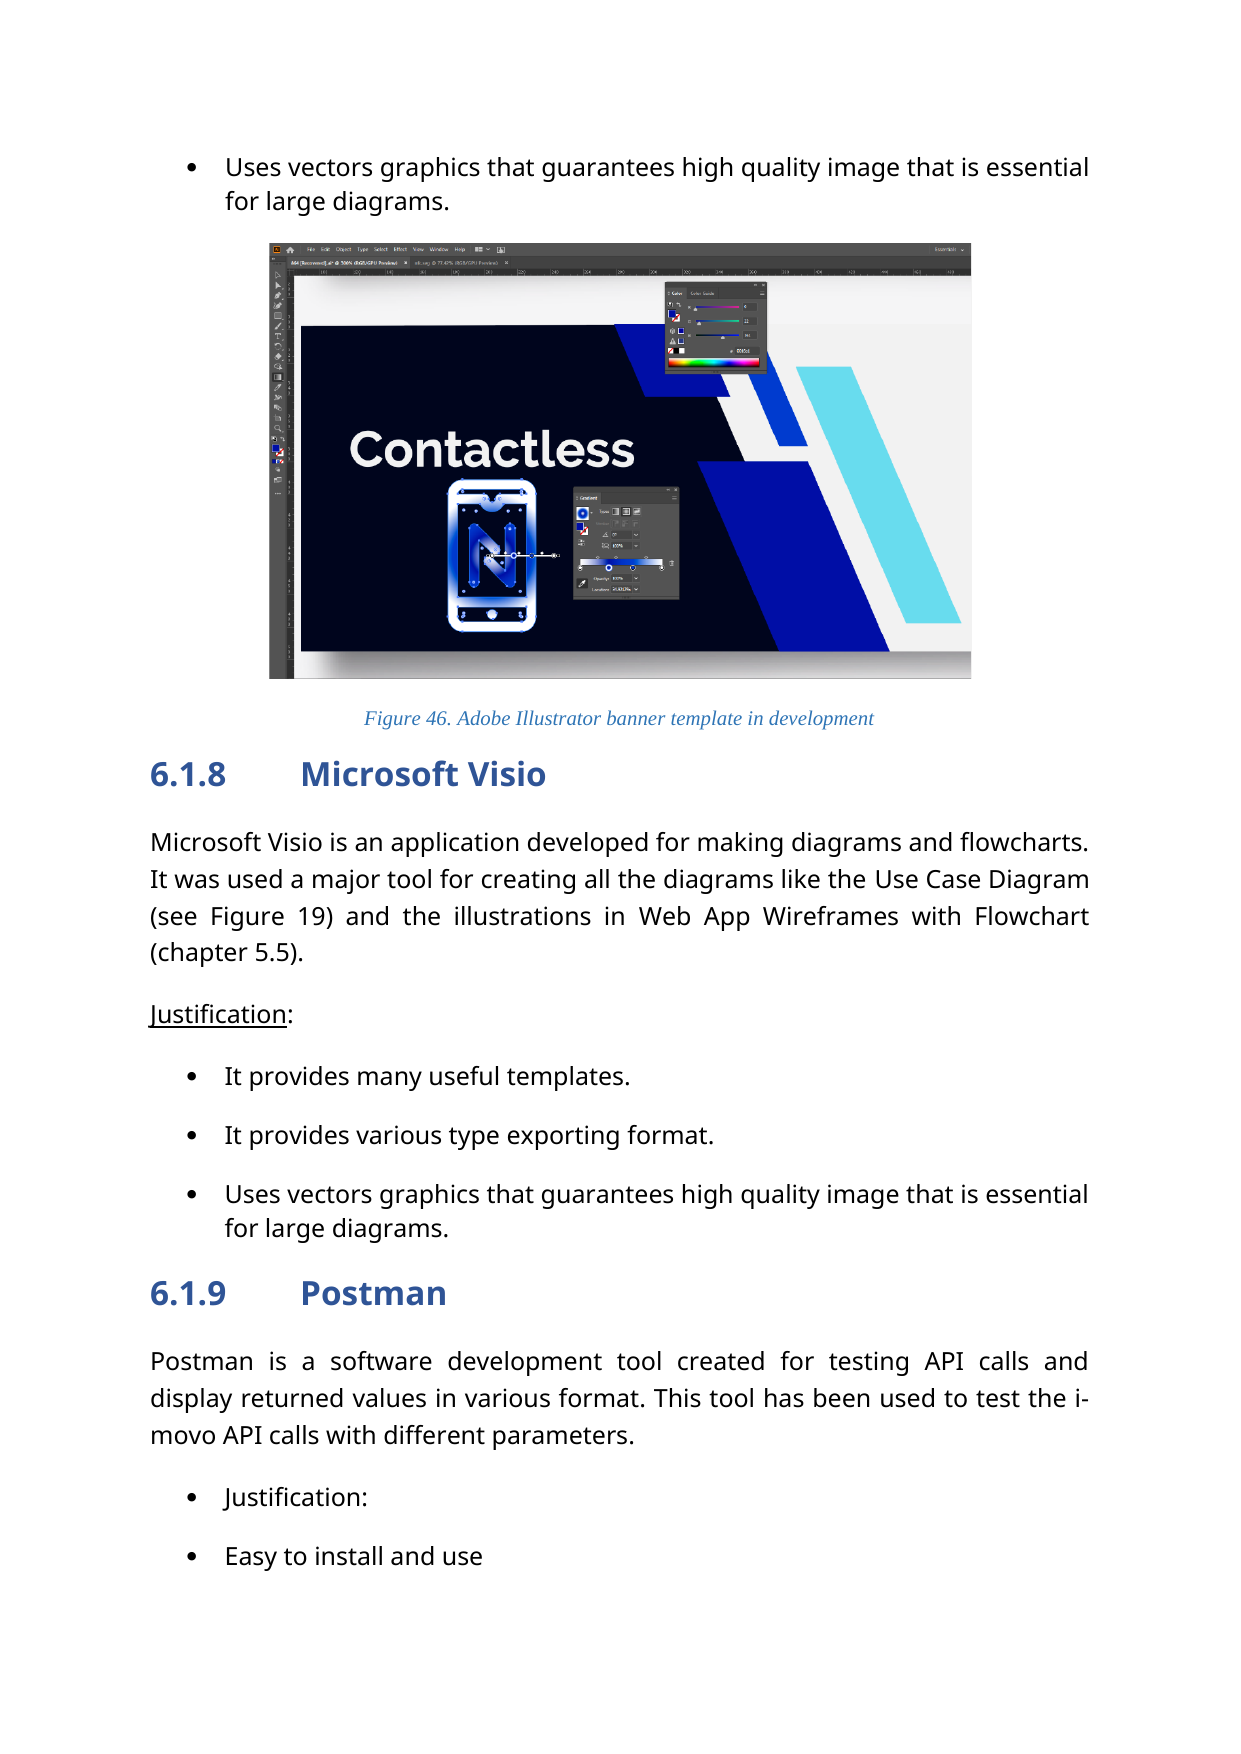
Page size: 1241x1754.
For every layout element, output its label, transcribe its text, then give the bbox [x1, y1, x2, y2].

list Uses vectors graphics that guarantees high quality image that is essential for large diagrams. [187, 1177, 1090, 1245]
text Microsoft Visio is an application developed for making diagrams and flowcharts. It was used a major tool for creating all the diagrams like the Use Case Diagram (see Figure 19) and the illustrations in Web App Wireframes with Flowchart (chapter 5.5). [150, 825, 1090, 969]
text Postman is a software development tool created for testing API calls and display returned values in various format. This tool has been used to test the i-movo API calls with different parameters. [150, 1344, 1090, 1451]
list It provides various type exporting format. [187, 1118, 1090, 1152]
list It provides many useful templates. [187, 1059, 1090, 1093]
list Uses vectors graphics that guarantees high quality image that is essential for large diagrams. [187, 150, 1090, 218]
subtitle Microsoft Visio [150, 751, 1090, 796]
list Easy to install and use [187, 1538, 1090, 1572]
text Justification: [150, 997, 1090, 1031]
picture [269, 243, 972, 679]
subtitle Postman [150, 1270, 1090, 1315]
text Figure 46. Adobe Illustrator banner template in development [150, 706, 1090, 730]
list Justification: [187, 1479, 1090, 1513]
